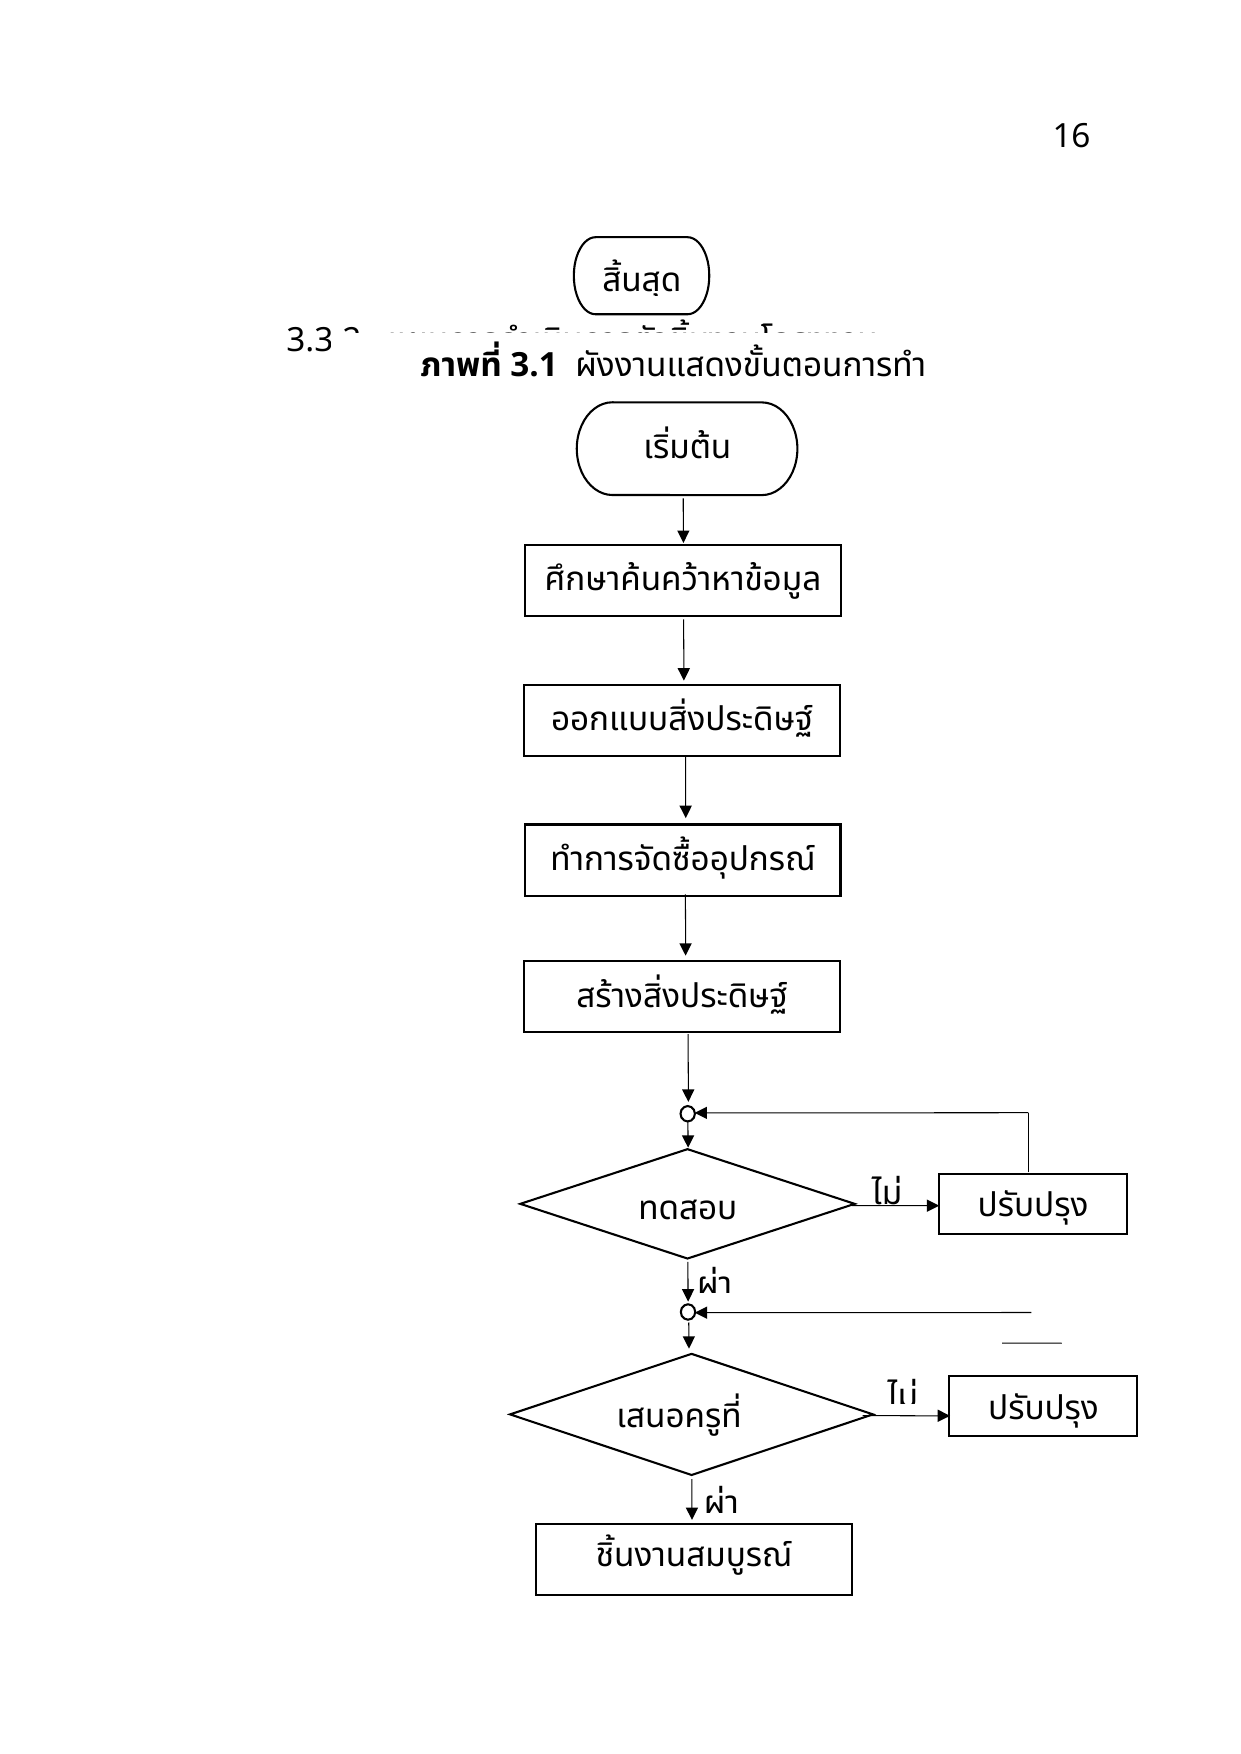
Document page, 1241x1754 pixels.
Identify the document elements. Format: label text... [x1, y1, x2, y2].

text 3.3.2 แผนการดำเนินการตัวชิ้นงานโครงงาน [225, 316, 1090, 366]
